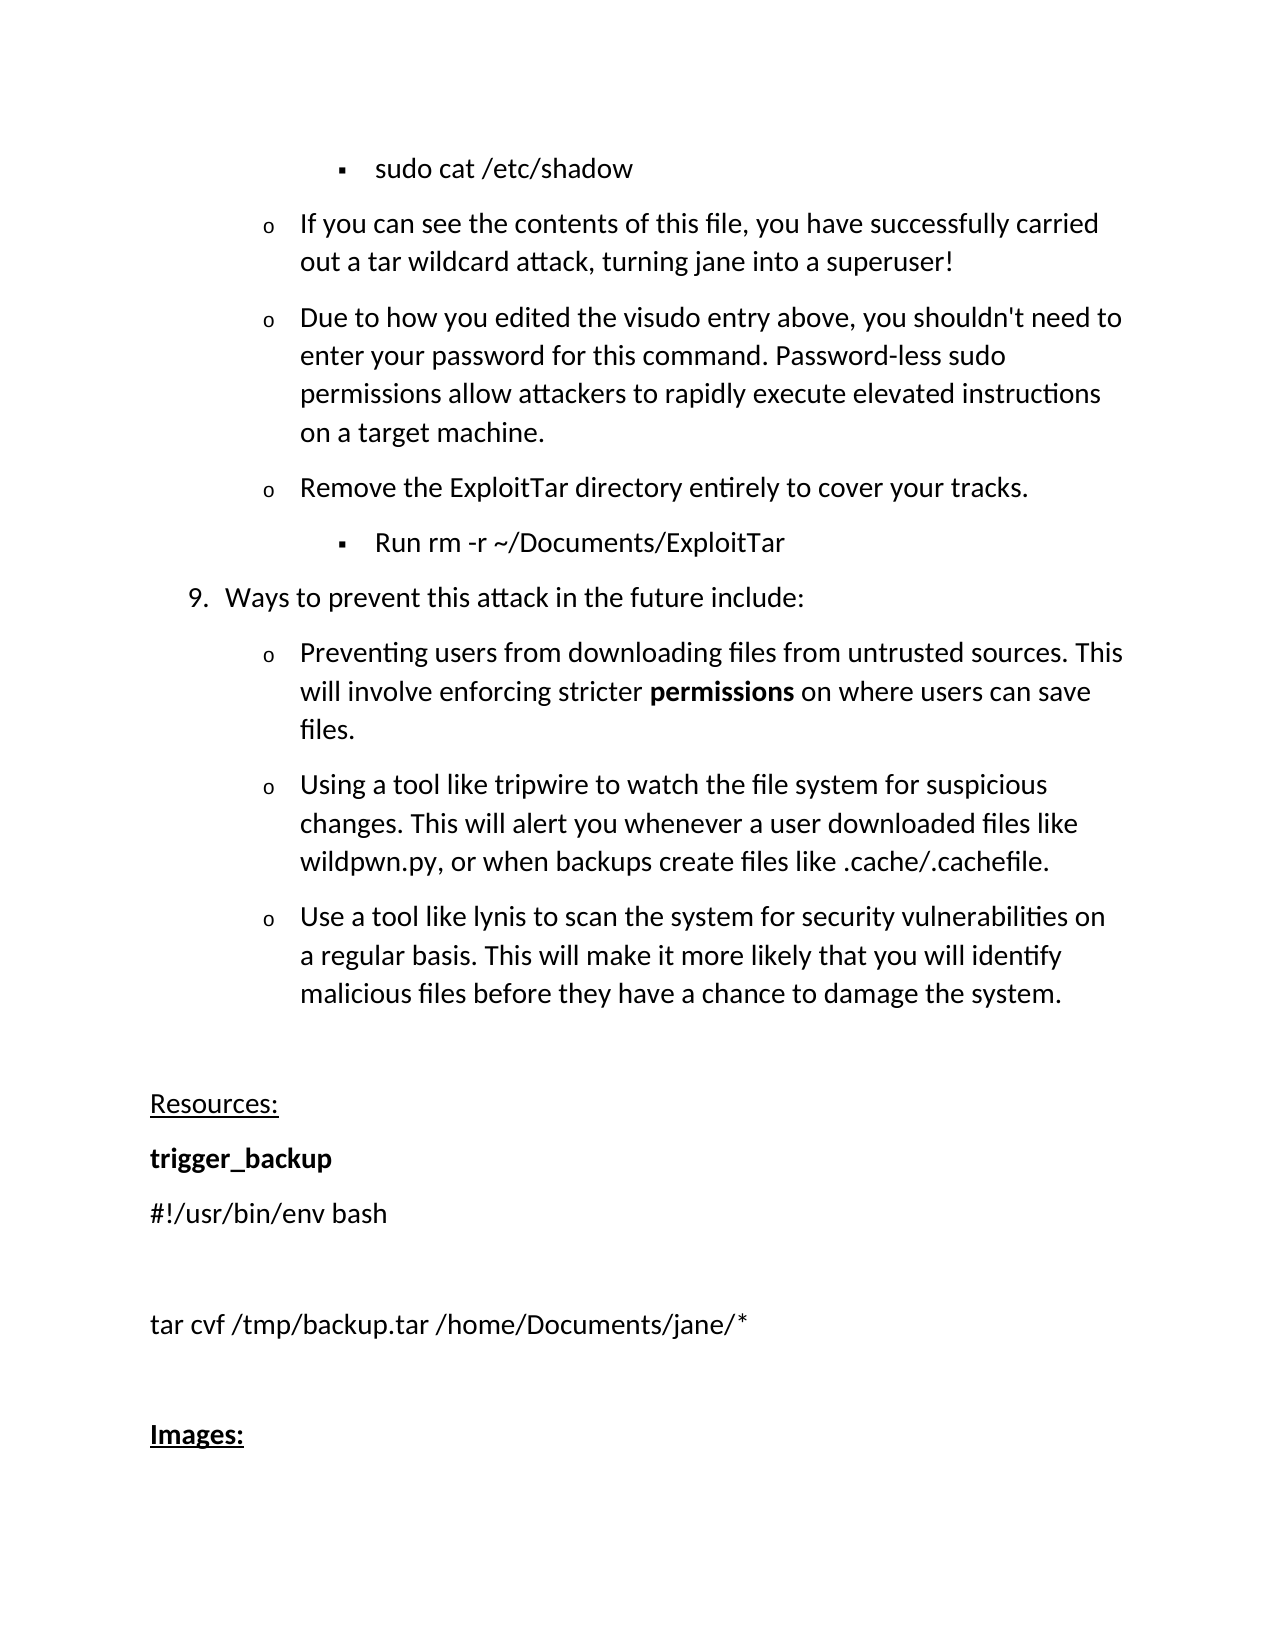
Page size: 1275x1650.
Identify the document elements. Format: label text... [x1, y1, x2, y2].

list sudo cat /etc/shadow [337, 150, 1125, 186]
text tar cvf /tmp/backup.tar /home/Documents/jane/* [150, 1306, 1125, 1341]
text #!/usr/bin/env bash [150, 1196, 1125, 1231]
list Run rm -r ~/Documents/ExploitTar [337, 524, 1125, 560]
list Remove the ExploitTar directory entirely to cover your tracks. [262, 469, 1125, 505]
text Resources: [150, 1085, 1125, 1121]
text trigger_backup [150, 1141, 1125, 1176]
list If you can see the contents of this file, you have successfully carried out a tar wildcard attack, turning jane into a superuser! [262, 205, 1125, 279]
list Using a tool like tripwire to watch the file system for suspicious changes. This will alert you whenever a user downloaded files like wildpwn.py, or when backups create files like .cache/.cachefile. [262, 766, 1125, 879]
list Ways to prevent this attack in the future include: [187, 579, 1125, 615]
list Use a tool like lynis to scan the system for security vulnerabilities on a regular basis. This will make it more likely that you will identify malicious files before they have a chance to damage the system. [262, 898, 1125, 1011]
list Due to how you edited the visudo entry above, you shouldn't need to enter your password for this command. Password-less sudo permissions allow attackers to rapidly execute elevated instructions on a target machine. [262, 299, 1125, 449]
list Preventing users from downloading files from untrusted sources. This will involve enforcing stricter permissions on where users can save files. [262, 634, 1125, 747]
text Images: [150, 1416, 1125, 1452]
